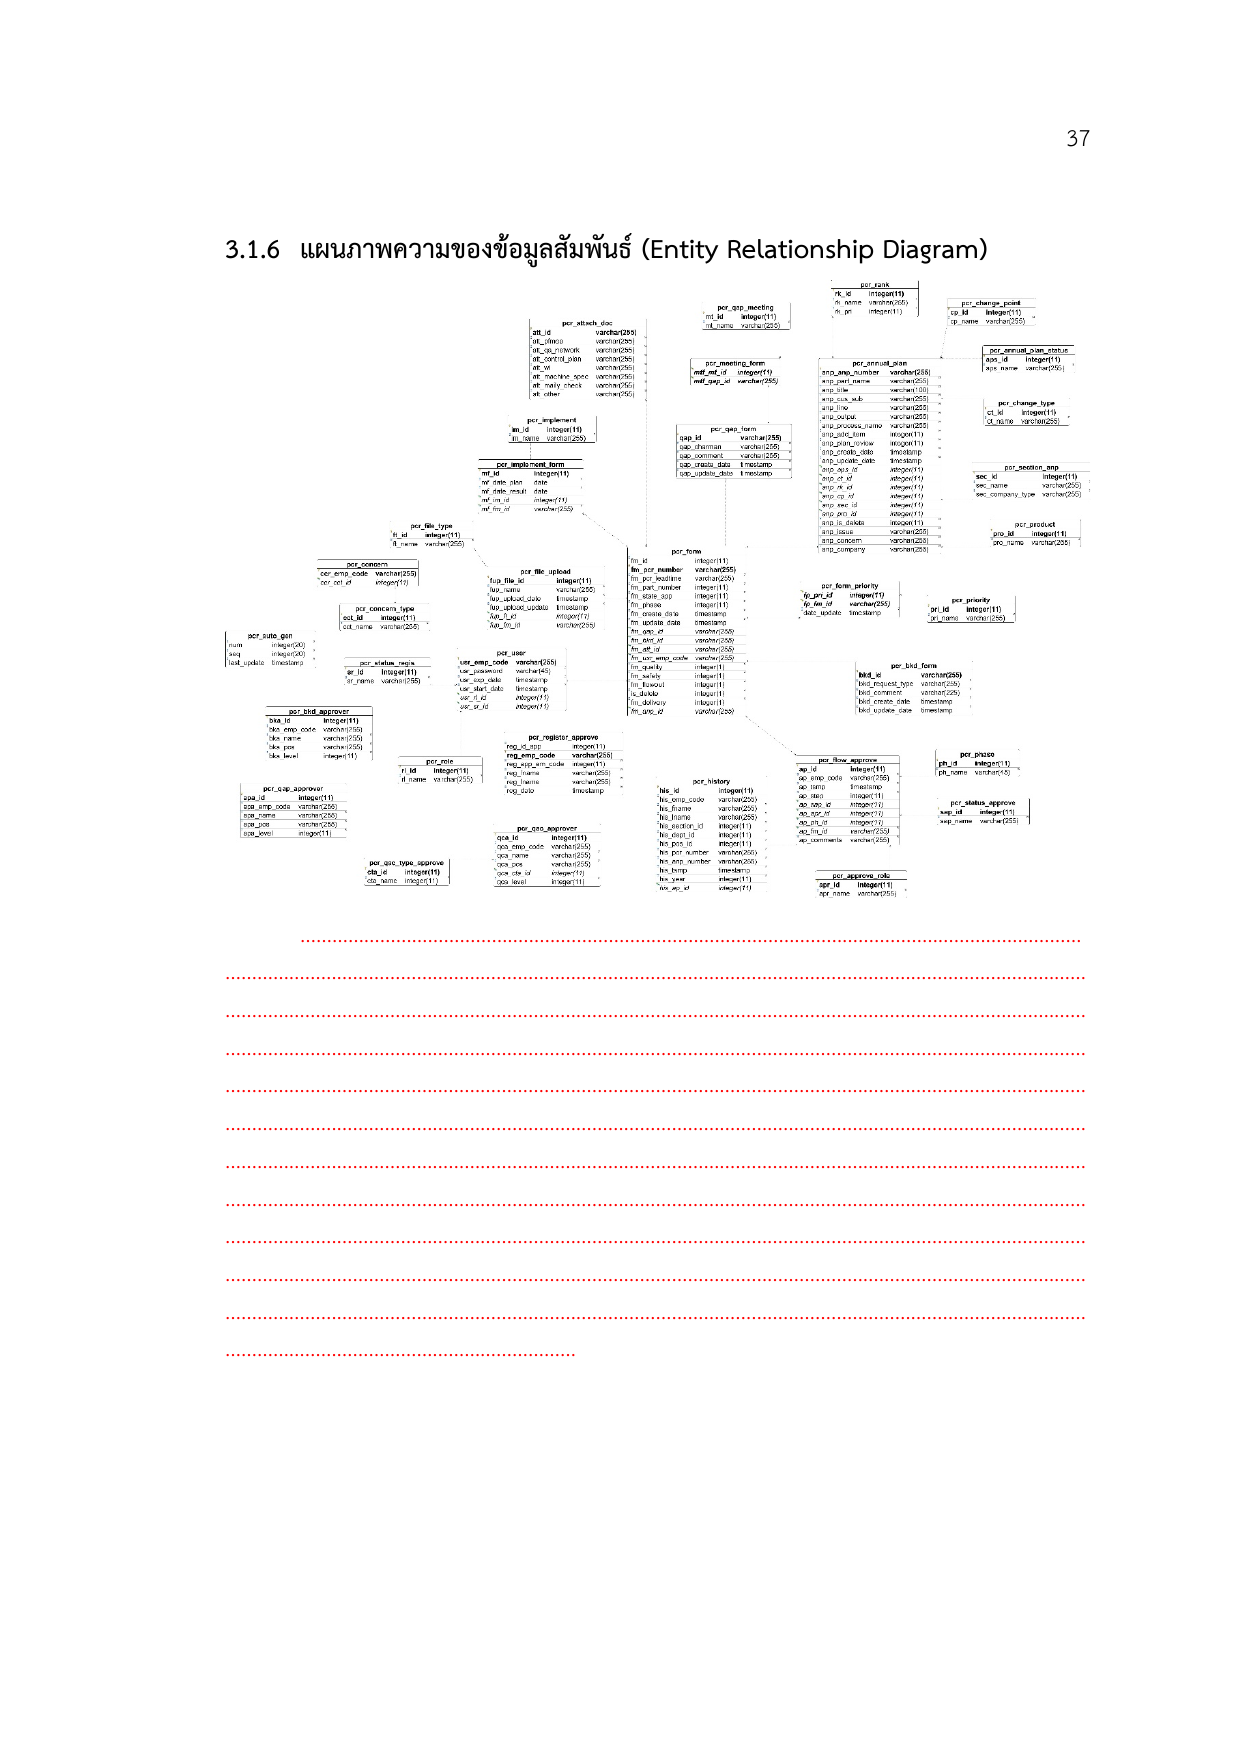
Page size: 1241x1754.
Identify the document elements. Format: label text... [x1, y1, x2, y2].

picture [225, 280, 1091, 898]
text …………………………………………………………………………………………………………………………………………………………………………………………………………………………………………………………………………………………………………………………………………………………………………………………………………………………………………………………………………………………………………………………………………………………………………………………………………………………………………………………………………………………………………………………………………………………………………………………………………………………………………………………………………………………………………………………………………………………………………………………………………………………………………………………………………………………………………………………………………………………………………………………………………………………………………………………………………………………………………………………………………………………………………………………………………………………………………………………………………………………………………………………………………………………………………………………………………………………………………………………………………………………… [225, 913, 1090, 1365]
subtitle แผนภาพความของข้อมูลสัมพันธ์ (Entity Relationship Diagram) [225, 225, 1090, 267]
